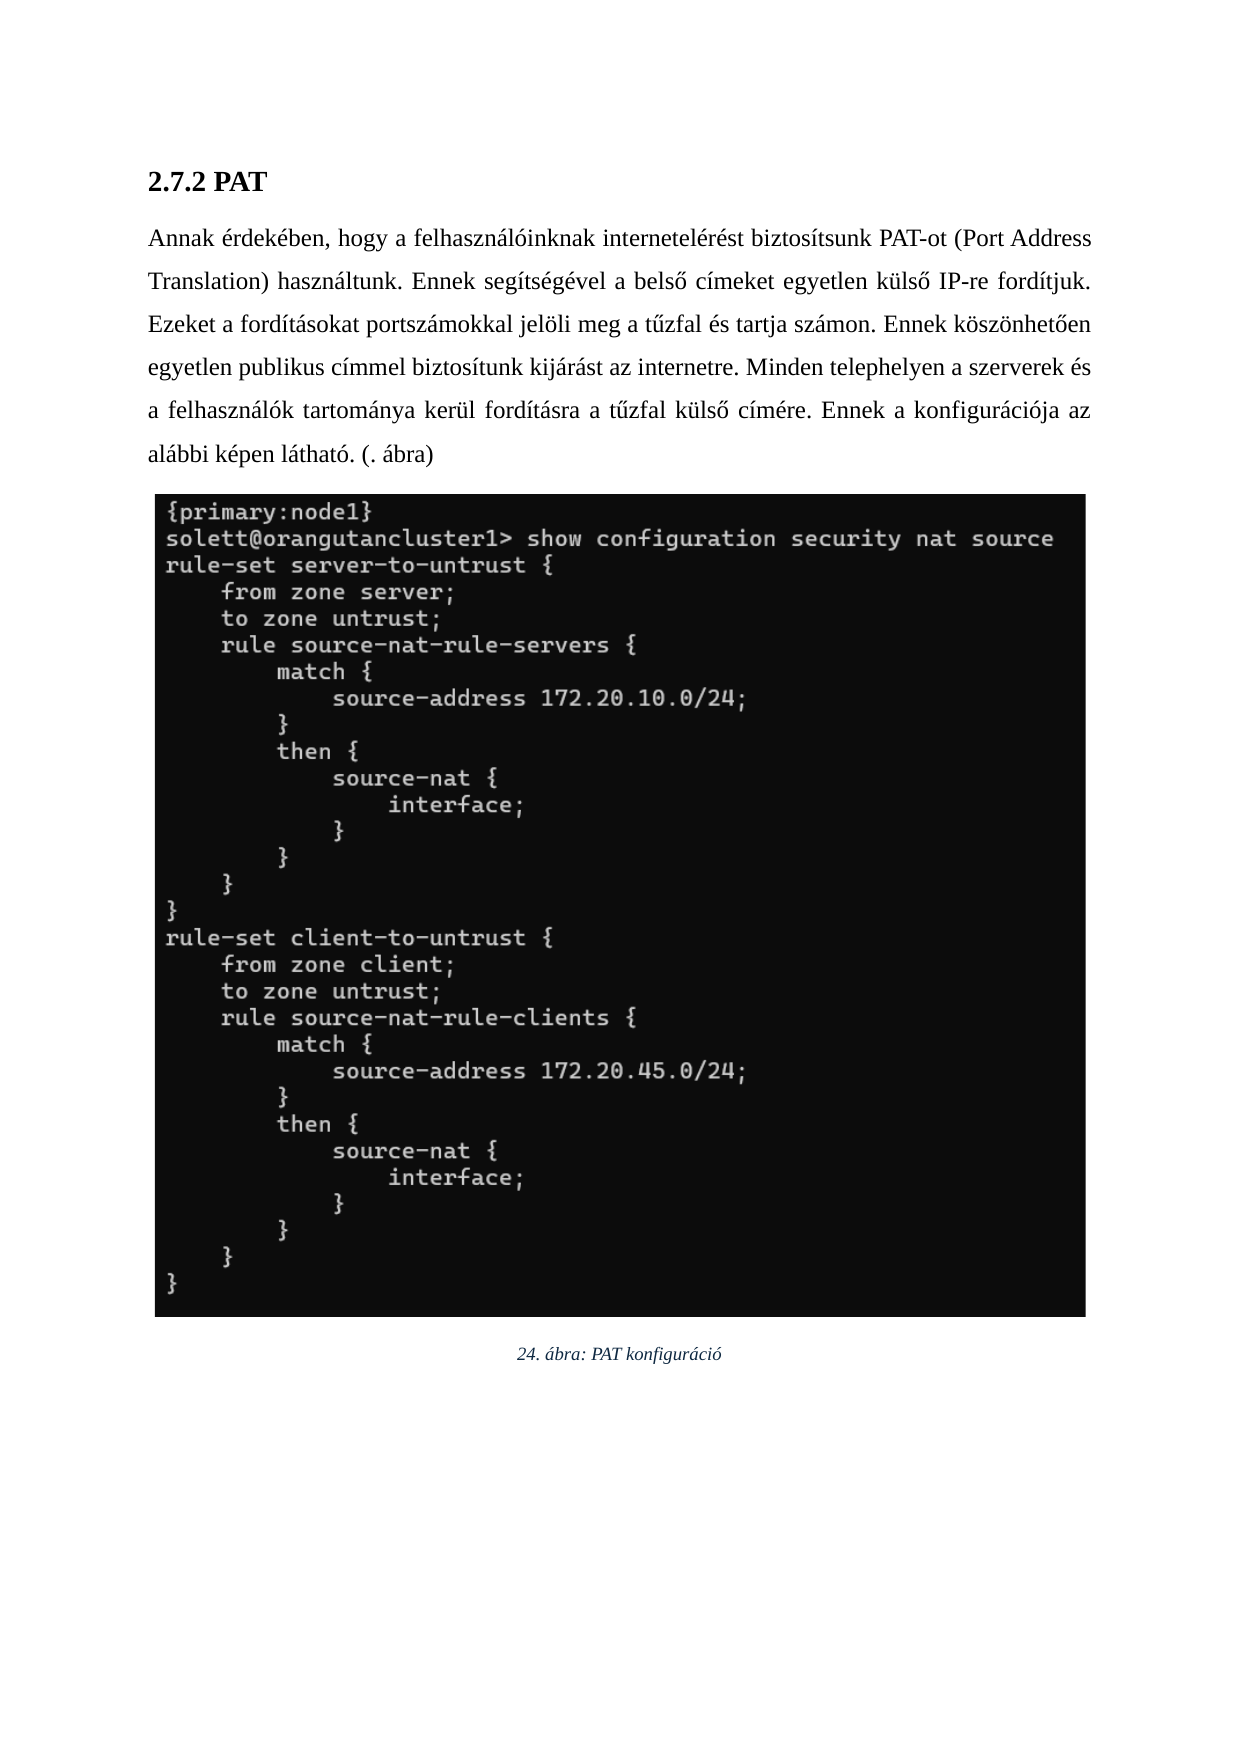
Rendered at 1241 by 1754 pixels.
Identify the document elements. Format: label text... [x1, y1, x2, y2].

picture [154, 494, 1086, 1317]
text Annak érdekében, hogy a felhasználóinknak internetelérést biztosítsunk PAT-ot (Port Address Translation) használtunk. Ennek segítségével a belső címeket egyetlen külső IP-re fordítjuk. Ezeket a fordításokat portszámokkal jelöli meg a tűzfal és tartja számon. Ennek köszönhetően egyetlen publikus címmel biztosítunk kijárást az internetre. Minden telephelyen a szerverek és a felhasználók tartománya kerül fordításra a tűzfal külső címére. Ennek a konfigurációja az alábbi képen látható. (24. ábra) [148, 223, 1092, 467]
subtitle 2.7.2 PAT [148, 164, 1092, 198]
